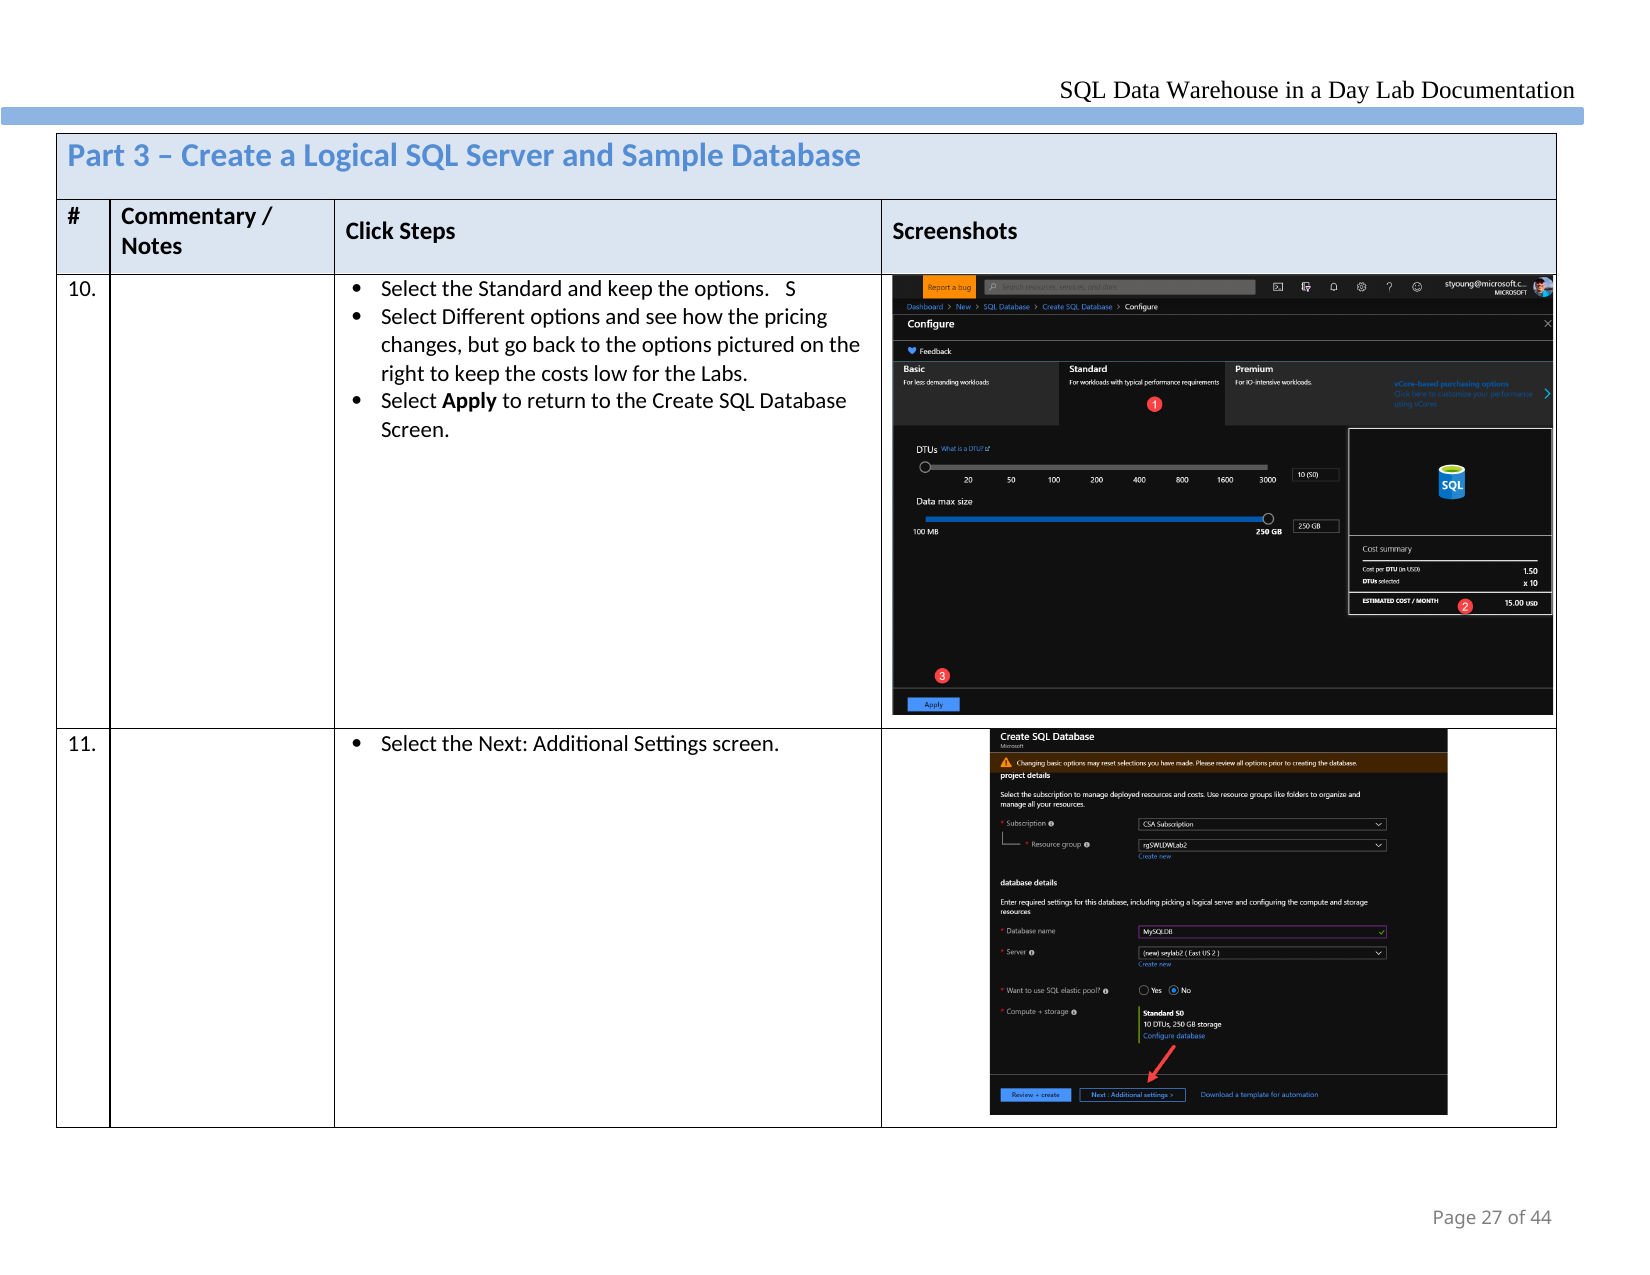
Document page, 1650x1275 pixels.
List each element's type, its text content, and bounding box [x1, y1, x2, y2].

table_cell Select the Next: Additional Settings screen. [335, 729, 881, 1127]
table_cell [882, 275, 1556, 728]
table_cell [57, 275, 109, 728]
table_cell Select the Standard and keep the options. S Select Different options and see how the pricing changes, but go back to the options pictured on the right to keep the costs low for the Labs. Select Apply to return to the Create SQL Database Screen. [335, 275, 881, 728]
table_cell [57, 729, 109, 1127]
table_cell [882, 729, 1556, 1127]
table_cell Click Steps [335, 200, 881, 273]
table_cell [111, 729, 334, 1127]
table_cell Commentary / Notes [111, 200, 334, 273]
table_cell Screenshots [882, 200, 1556, 273]
table_cell # [57, 200, 109, 273]
table_header Part 3 – Create a Logical SQL Server and Sample Database [57, 134, 1556, 199]
picture [989, 728, 1448, 1115]
picture [892, 274, 1554, 715]
table_cell [111, 275, 334, 728]
